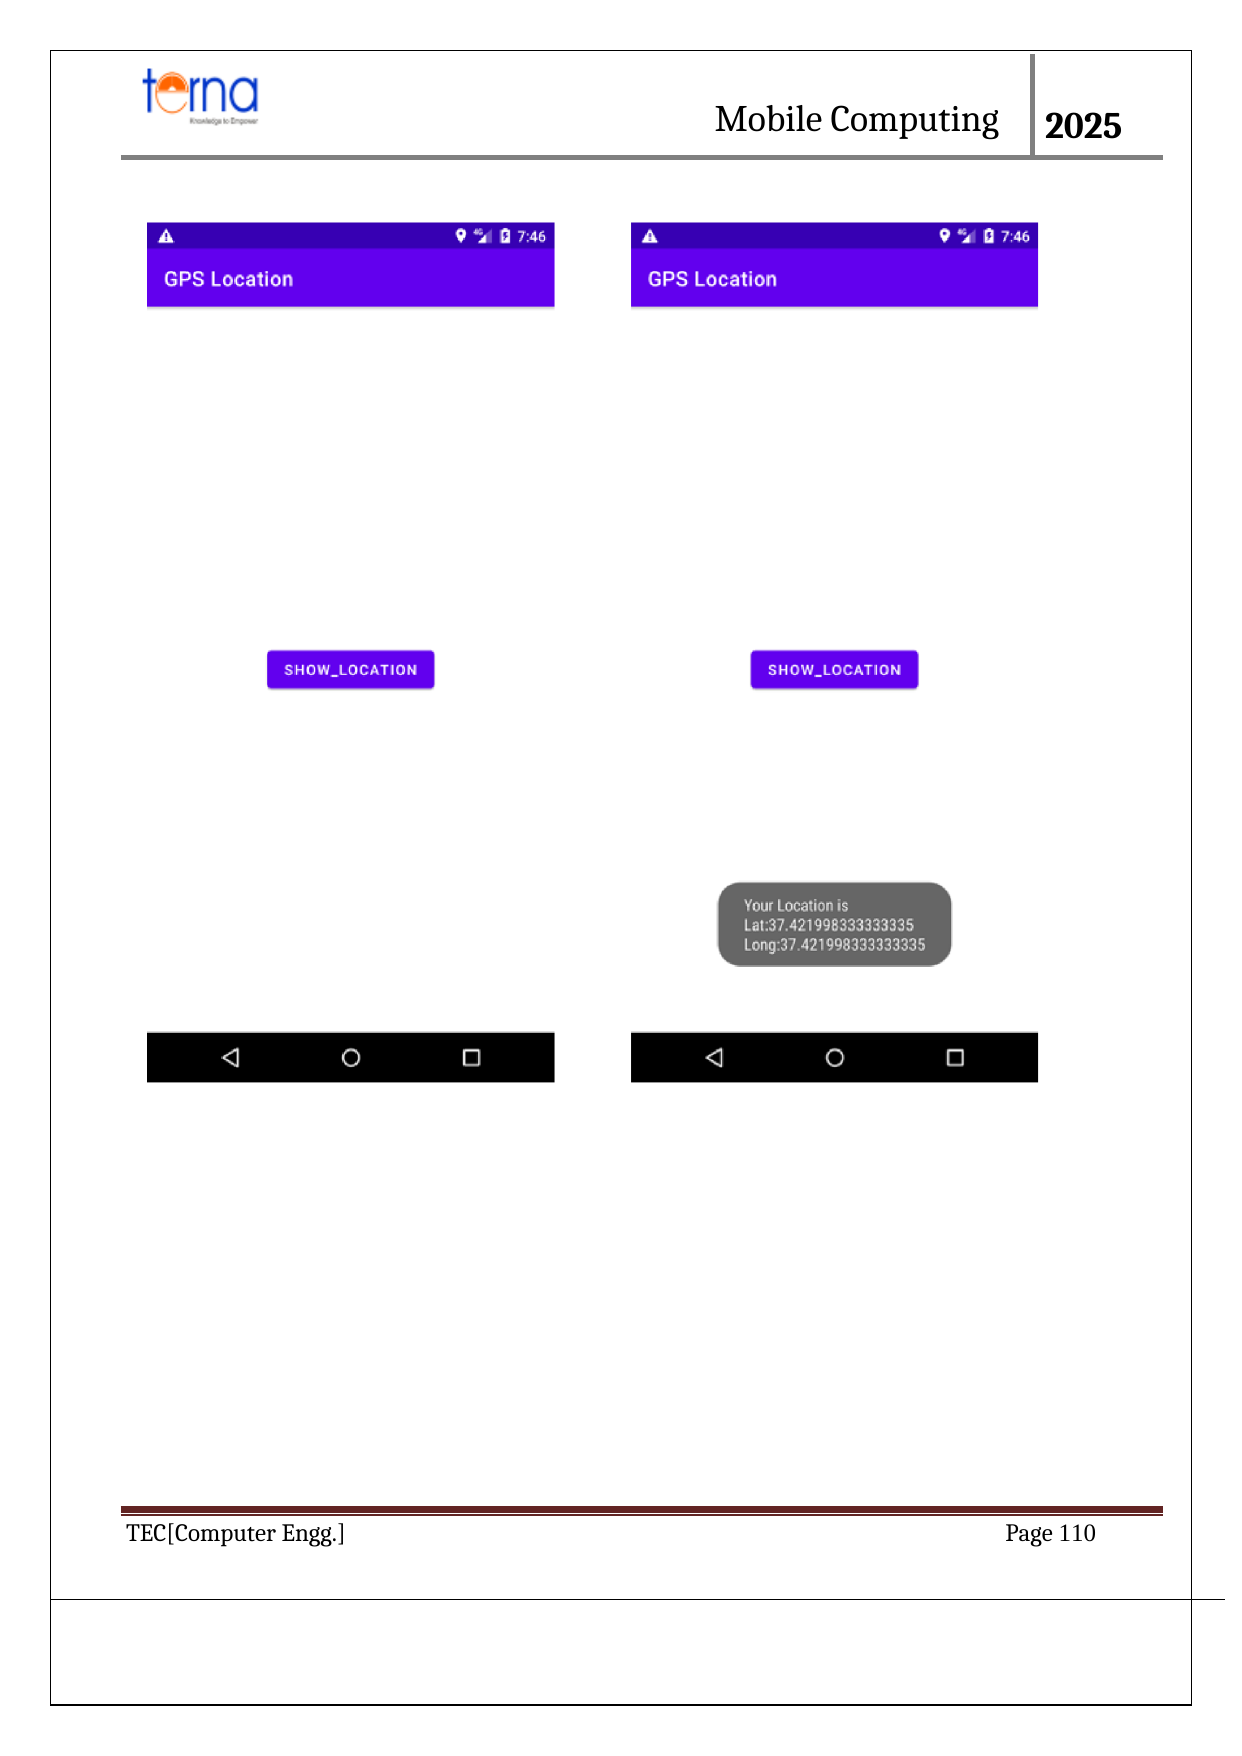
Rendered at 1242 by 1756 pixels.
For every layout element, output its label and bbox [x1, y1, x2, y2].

picture [132, 61, 263, 132]
picture [126, 191, 1068, 1111]
